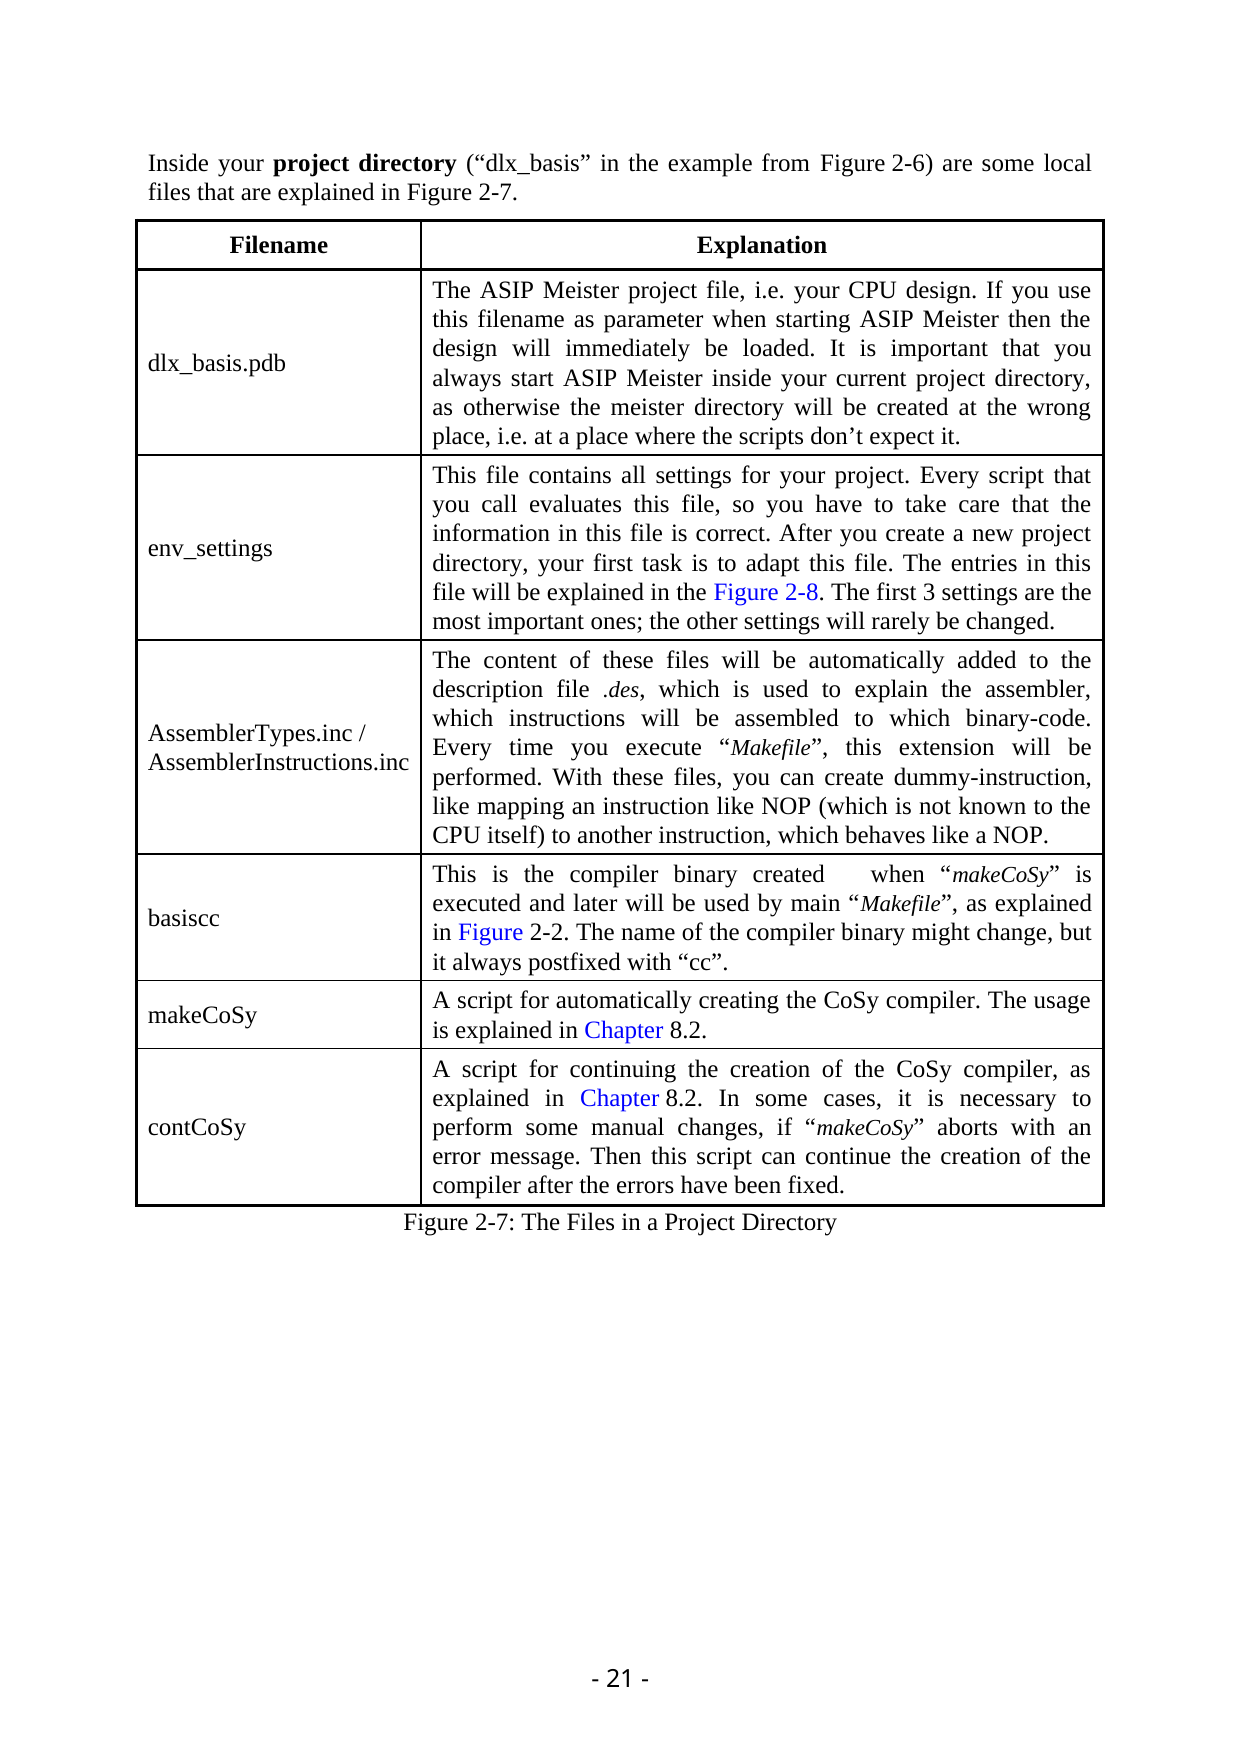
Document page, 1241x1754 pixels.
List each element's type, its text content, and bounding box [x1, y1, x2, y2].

table_header Filename [138, 222, 420, 267]
table_cell contCoSy [138, 1049, 420, 1203]
table_cell basiscc [138, 855, 420, 979]
table_cell A script for continuing the creation of the CoSy compiler, as explained in Chapter ‎8.2. In some cases, it is necessary to perform some manual changes, if “makeCoSy” aborts with an error message. Then this script can continue the creation of the compiler after the errors have been fixed. [422, 1049, 1102, 1203]
table_cell The ASIP Meister project file, i.e. your CPU design. If you use this filename as parameter when starting ASIP Meister then the design will immediately be loaded. It is important that you always start ASIP Meister inside your current project directory, as otherwise the meister directory will be created at the wrong place, i.e. at a place where the scripts don’t expect it. [422, 271, 1102, 454]
table_cell dlx_basis.pdb [138, 271, 420, 454]
table_cell The content of these files will be automatically added to the description file .des, which is used to explain the assembler, which instructions will be assembled to which binary-code. Every time you execute “Makefile”, this extension will be performed. With these files, you can create dummy-instruction, like mapping an instruction like NOP (which is not known to the CPU itself) to another instruction, which behaves like a NOP. [422, 641, 1102, 853]
table_header Explanation [422, 222, 1102, 267]
table_cell makeCoSy [138, 981, 420, 1048]
table_cell env_settings [138, 456, 420, 639]
table_cell AssemblerTypes.inc / AssemblerInstructions.inc [138, 641, 420, 853]
table_cell A script for automatically creating the CoSy compiler. The usage is explained in Chapter ‎8.2. [422, 981, 1102, 1048]
table_cell This is the compiler binary created when “makeCoSy” is executed and later will be used by main “Makefile”, as explained in Figure 2-2. The name of the compiler binary might change, but it always postfixed with “cc”. [422, 855, 1102, 979]
